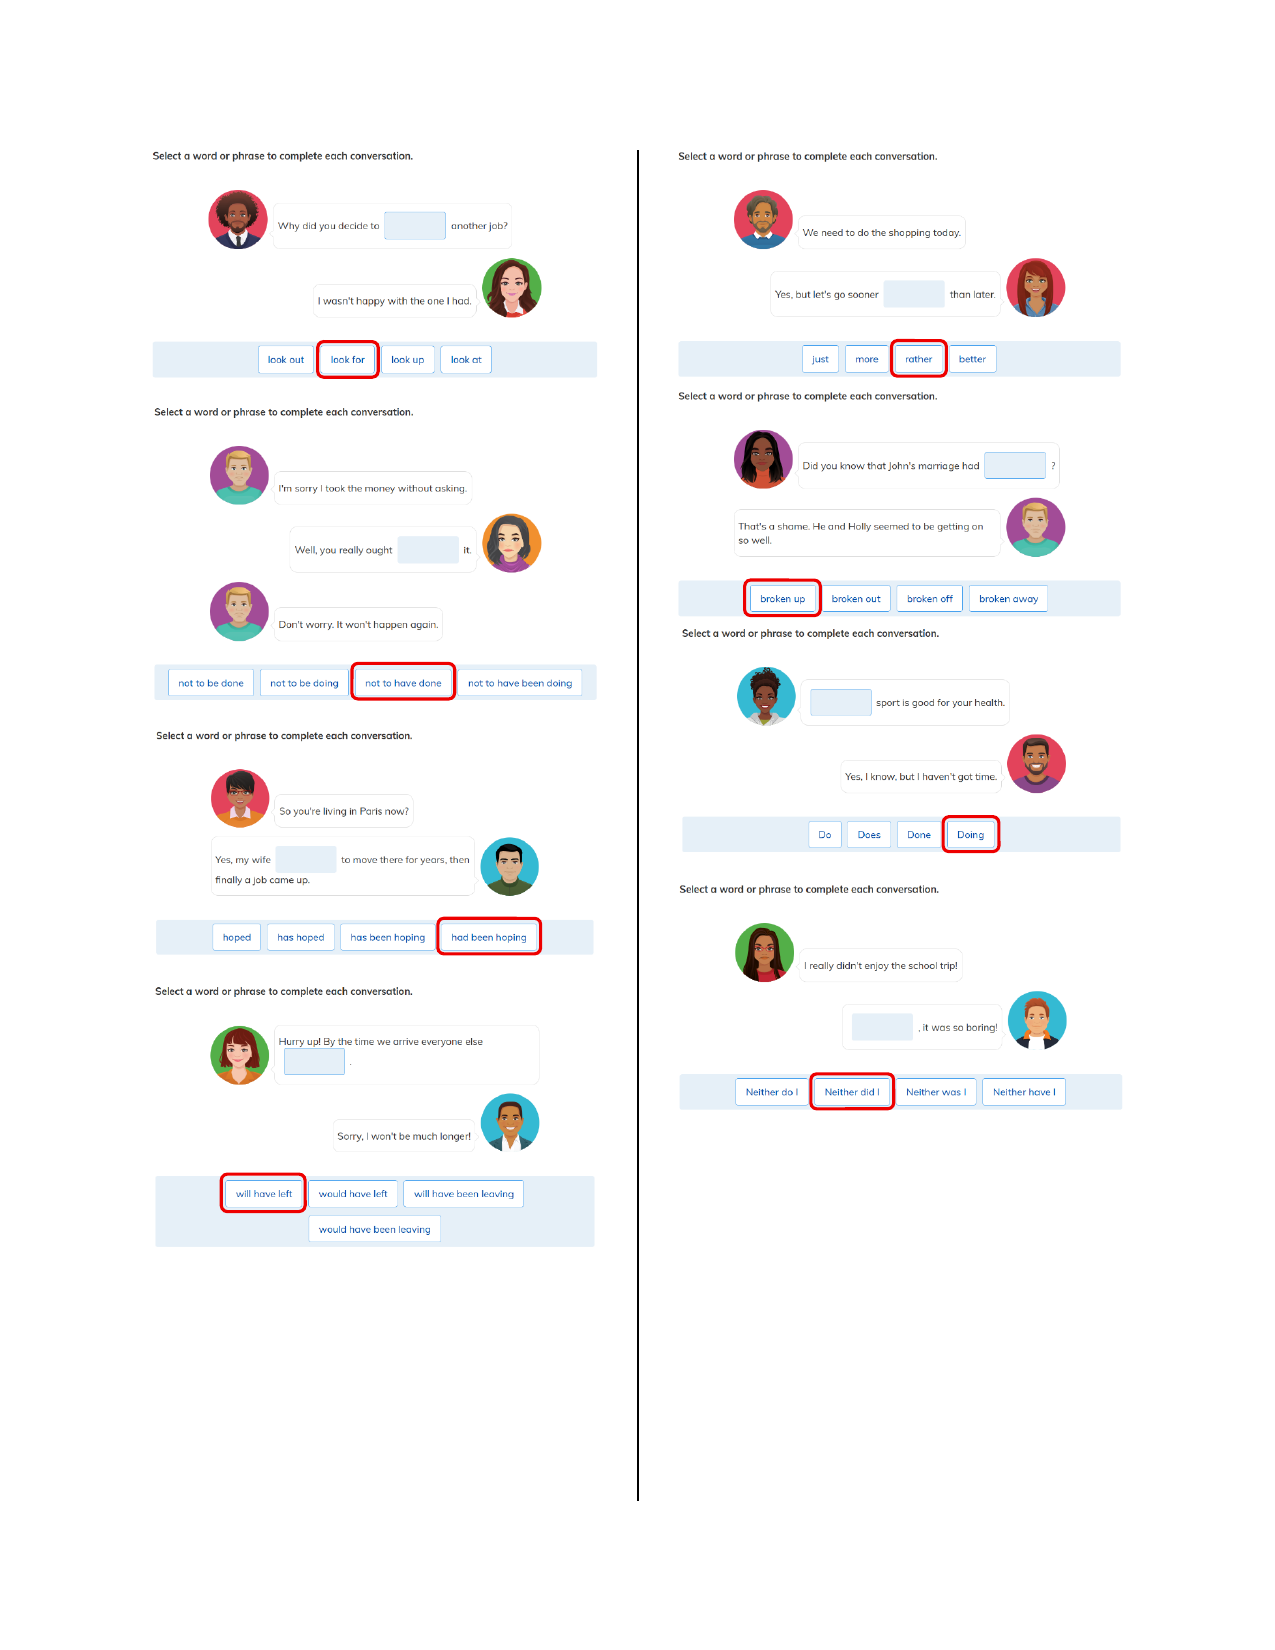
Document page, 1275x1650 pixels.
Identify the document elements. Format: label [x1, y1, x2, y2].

picture [675, 388, 1125, 619]
picture [150, 979, 600, 1251]
picture [150, 150, 600, 380]
picture [150, 723, 600, 958]
picture [675, 623, 1125, 859]
picture [150, 401, 600, 703]
picture [675, 150, 1125, 383]
picture [675, 880, 1125, 1113]
